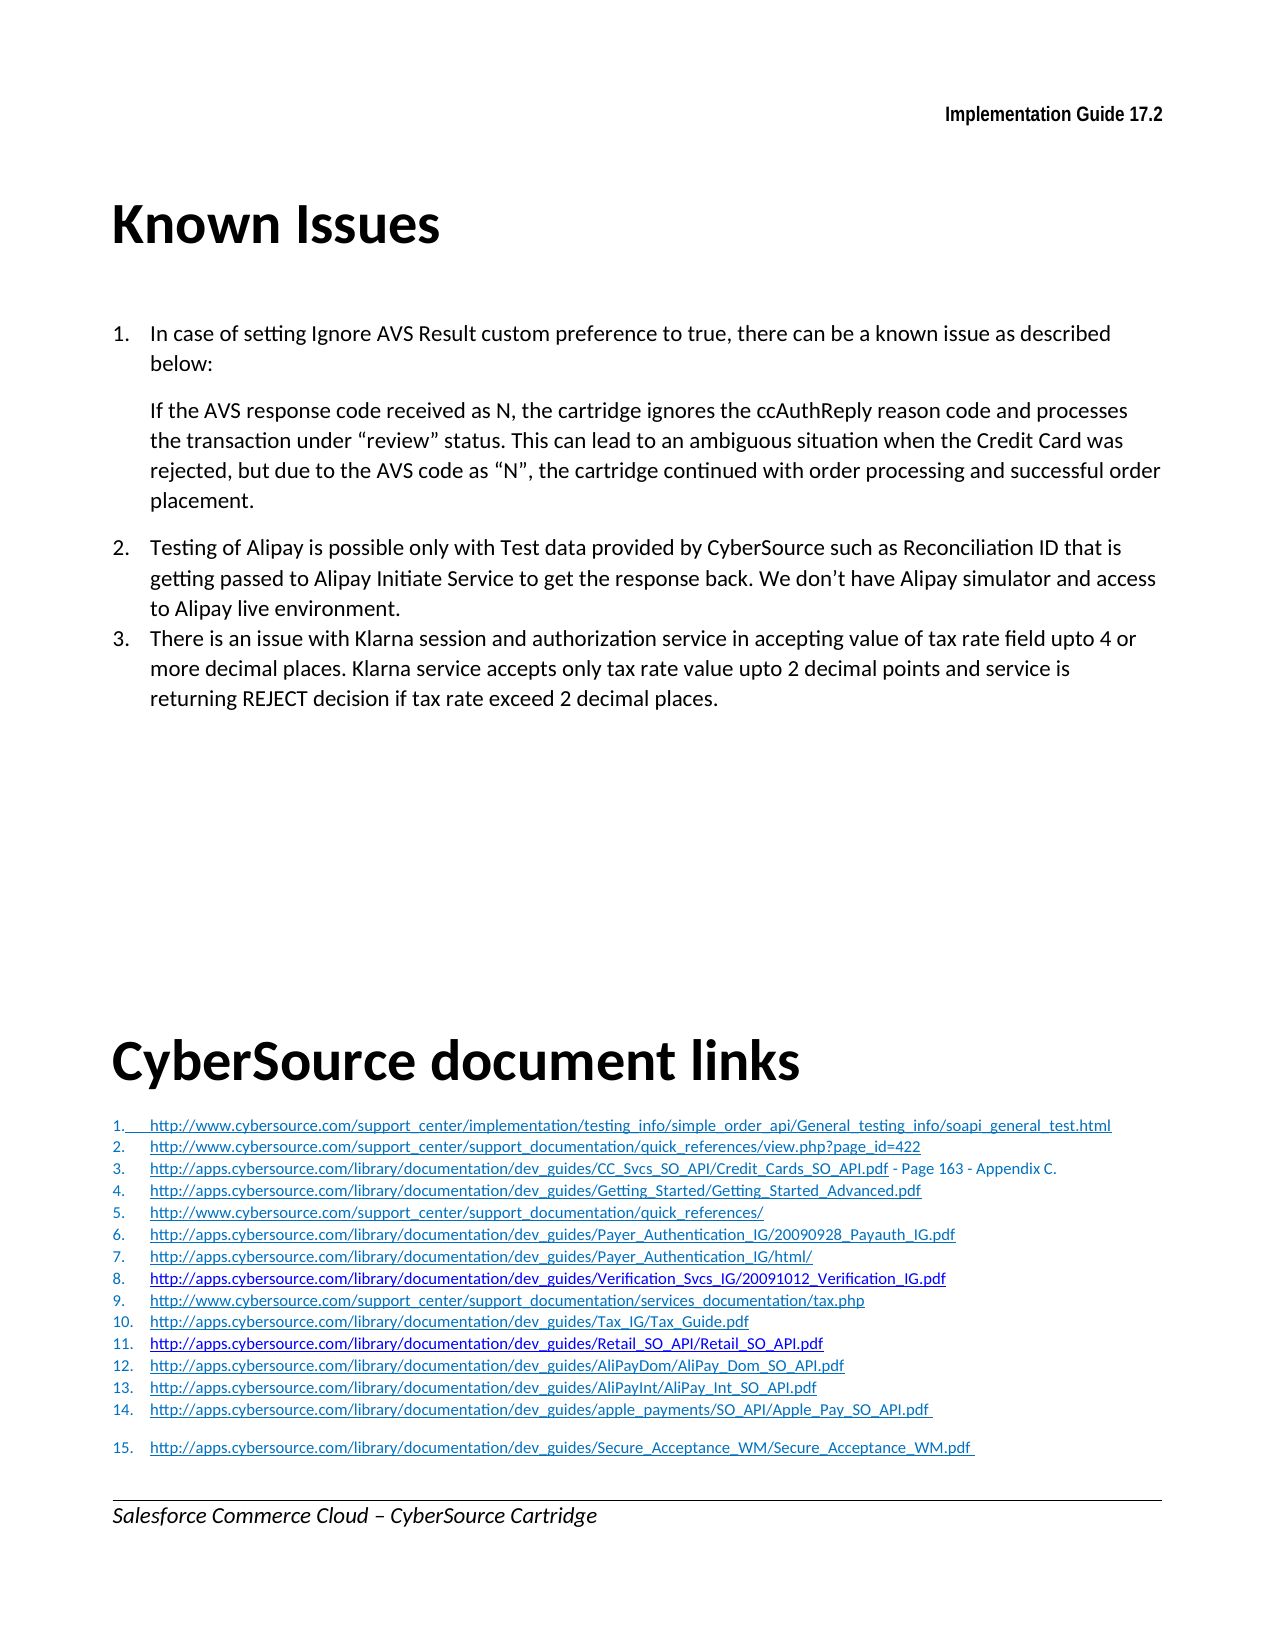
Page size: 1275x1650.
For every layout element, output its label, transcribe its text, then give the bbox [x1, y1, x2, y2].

list http://apps.cybersource.com/library/documentation/dev_guides/Verification_Svcs_IG/20091012_Verification_IG.pdf [112, 1268, 1162, 1288]
list http://www.cybersource.com/support_center/support_documentation/quick_references/view.php?page_id=422 [112, 1137, 1162, 1157]
list http://apps.cybersource.com/library/documentation/dev_guides/Retail_SO_API/Retail_SO_API.pdf [112, 1334, 1162, 1354]
list http://www.cybersource.com/support_center/implementation/testing_info/simple_order_api/General_testing_info/soapi_general_test.html [112, 973, 1162, 1135]
list http://apps.cybersource.com/library/documentation/dev_guides/Payer_Authentication_IG/20090928_Payauth_IG.pdf [112, 1224, 1162, 1244]
list Testing of Alipay is possible only with Test data provided by CyberSource such as Reconciliation ID that is getting passed to Alipay Initiate Service to get the response back. We don’t have Alipay simulator and access to Alipay live environment. [112, 533, 1162, 622]
subtitle CyberSource document links [112, 1023, 802, 1094]
list In case of setting Ignore AVS Result custom preference to true, there can be a known issue as described below: [112, 319, 1162, 377]
list http://apps.cybersource.com/library/documentation/dev_guides/Getting_Started/Getting_Started_Advanced.pdf [112, 1181, 1162, 1201]
list http://apps.cybersource.com/library/documentation/dev_guides/AliPayDom/AliPay_Dom_SO_API.pdf [112, 1356, 1162, 1376]
list http://apps.cybersource.com/library/documentation/dev_guides/AliPayInt/AliPay_Int_SO_API.pdf [112, 1377, 1162, 1398]
list http://apps.cybersource.com/library/documentation/dev_guides/CC_Svcs_SO_API/Credit_Cards_SO_API.pdf - Page 163 - Appendix C. [112, 1159, 1162, 1179]
list http://apps.cybersource.com/library/documentation/dev_guides/apple_payments/SO_API/Apple_Pay_SO_API.pdf [112, 1399, 1162, 1419]
list http://apps.cybersource.com/library/documentation/dev_guides/Tax_IG/Tax_Guide.pdf [112, 1312, 1162, 1332]
list http://www.cybersource.com/support_center/support_documentation/services_documentation/tax.php [112, 1290, 1162, 1310]
list There is an issue with Klarna session and authorization service in accepting value of tax rate field upto 4 or more decimal places. Klarna service accepts only tax rate value upto 2 decimal points and service is returning REJECT decision if tax rate exceed 2 decimal places. [112, 624, 1162, 713]
text If the AVS response code received as N, the cartridge ignores the ccAuthReply reason code and processes the transaction under “review” status. This can lead to an ambiguous situation when the Credit Card was rejected, but due to the AVS code as “N”, the cartridge continued with order processing and successful order placement. [150, 396, 1162, 515]
list http://www.cybersource.com/support_center/support_documentation/quick_references/ [112, 1202, 1162, 1223]
list http://apps.cybersource.com/library/documentation/dev_guides/Secure_Acceptance_WM/Secure_Acceptance_WM.pdf [112, 1438, 1162, 1458]
subtitle Known Issues [112, 187, 1162, 258]
list http://apps.cybersource.com/library/documentation/dev_guides/Payer_Authentication_IG/html/ [112, 1246, 1162, 1266]
